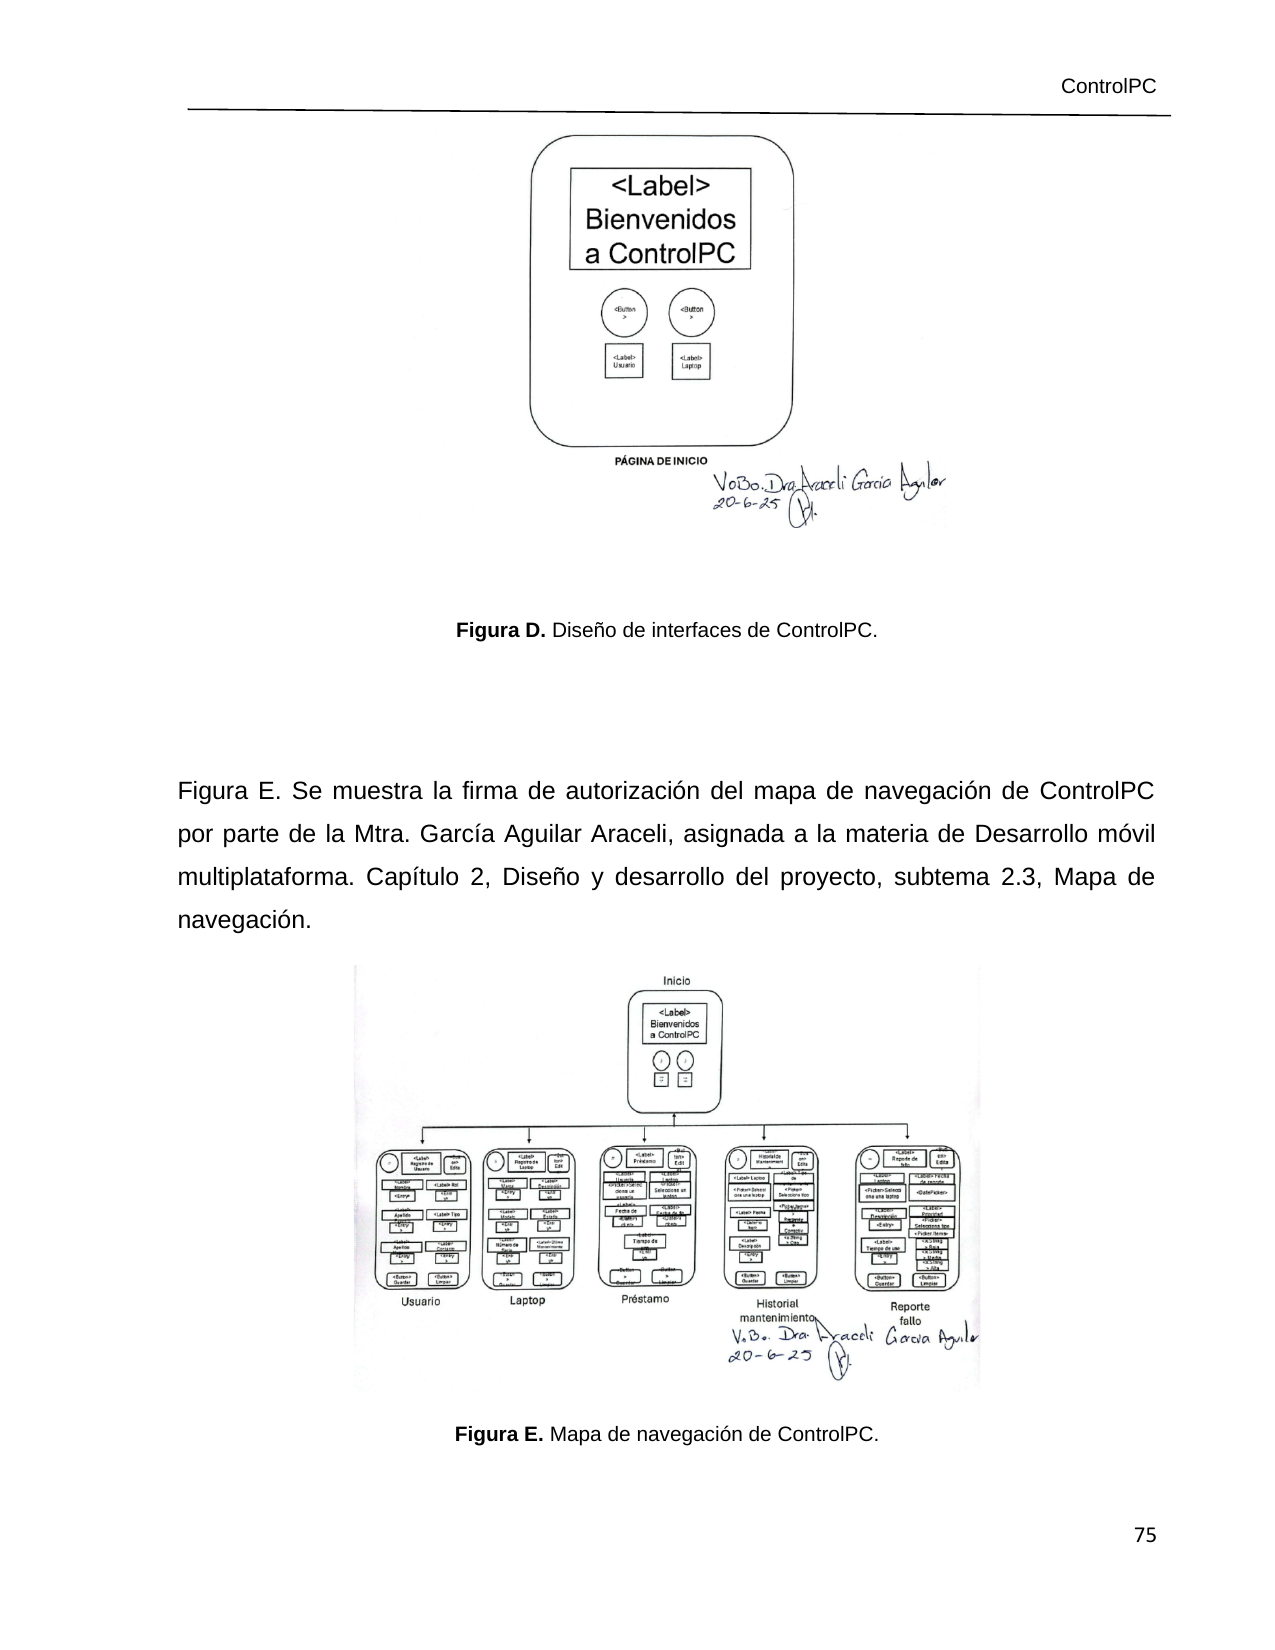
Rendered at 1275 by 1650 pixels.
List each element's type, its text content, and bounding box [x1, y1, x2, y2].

text Figura E. Mapa de navegación de ControlPC. [177, 1422, 1157, 1446]
text Figura D. Diseño de interfaces de ControlPC. [177, 618, 1157, 642]
picture [388, 118, 946, 528]
picture [353, 965, 981, 1392]
text Figura E. Se muestra la firma de autorización del mapa de navegación de ControlPC por parte de la Mtra. García Aguilar Araceli, asignada a la materia de Desarrollo móvil multiplataforma. Capítulo 2, Diseño y desarrollo del proyecto, subtema 2.3, Mapa de navegación. [177, 776, 1157, 934]
